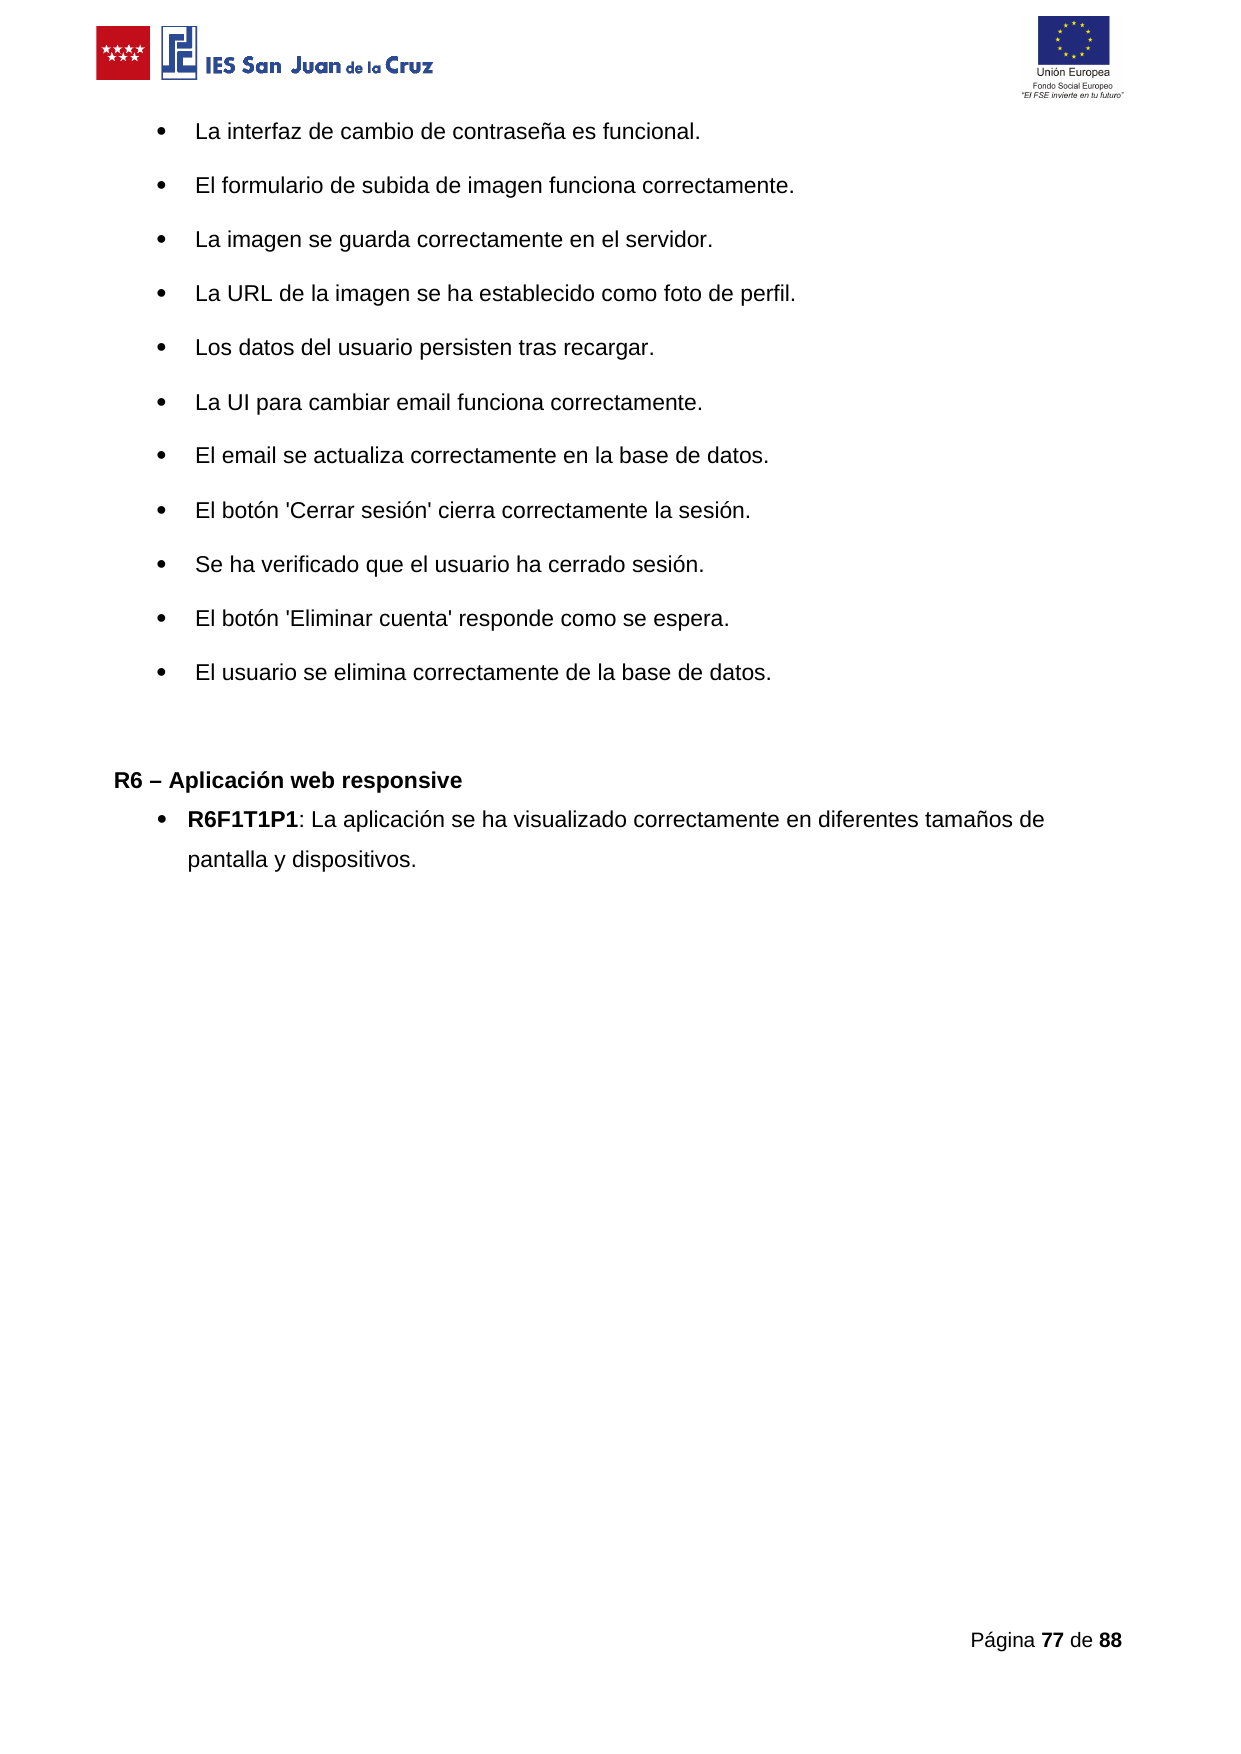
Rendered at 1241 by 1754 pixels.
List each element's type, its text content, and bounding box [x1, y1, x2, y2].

list R6F1T1P1: La aplicación se ha visualizado correctamente en diferentes tamaños de pantalla y dispositivos. [158, 806, 1122, 872]
list La imagen se guarda correctamente en el servidor. [157, 226, 1122, 253]
list El formulario de subida de imagen funciona correctamente. [157, 172, 1122, 198]
list Se ha verificado que el usuario ha cerrado sesión. [157, 551, 1122, 577]
picture [205, 26, 433, 85]
list La UI para cambiar email funciona correctamente. [157, 388, 1122, 415]
list El botón 'Cerrar sesión' cierra correctamente la sesión. [157, 497, 1122, 523]
list Los datos del usuario persisten tras recargar. [157, 334, 1122, 361]
subtitle R6 – Aplicación web responsive [113, 767, 1122, 793]
list El botón 'Eliminar cuenta' responde como se espera. [157, 605, 1122, 631]
list El usuario se elimina correctamente de la base de datos. [157, 659, 1122, 685]
list La interfaz de cambio de contraseña es funcional. [157, 118, 1122, 144]
list La URL de la imagen se ha establecido como foto de perfil. [157, 280, 1122, 307]
picture [96, 26, 198, 80]
list El email se actualiza correctamente en la base de datos. [157, 442, 1122, 469]
picture [1021, 16, 1124, 98]
